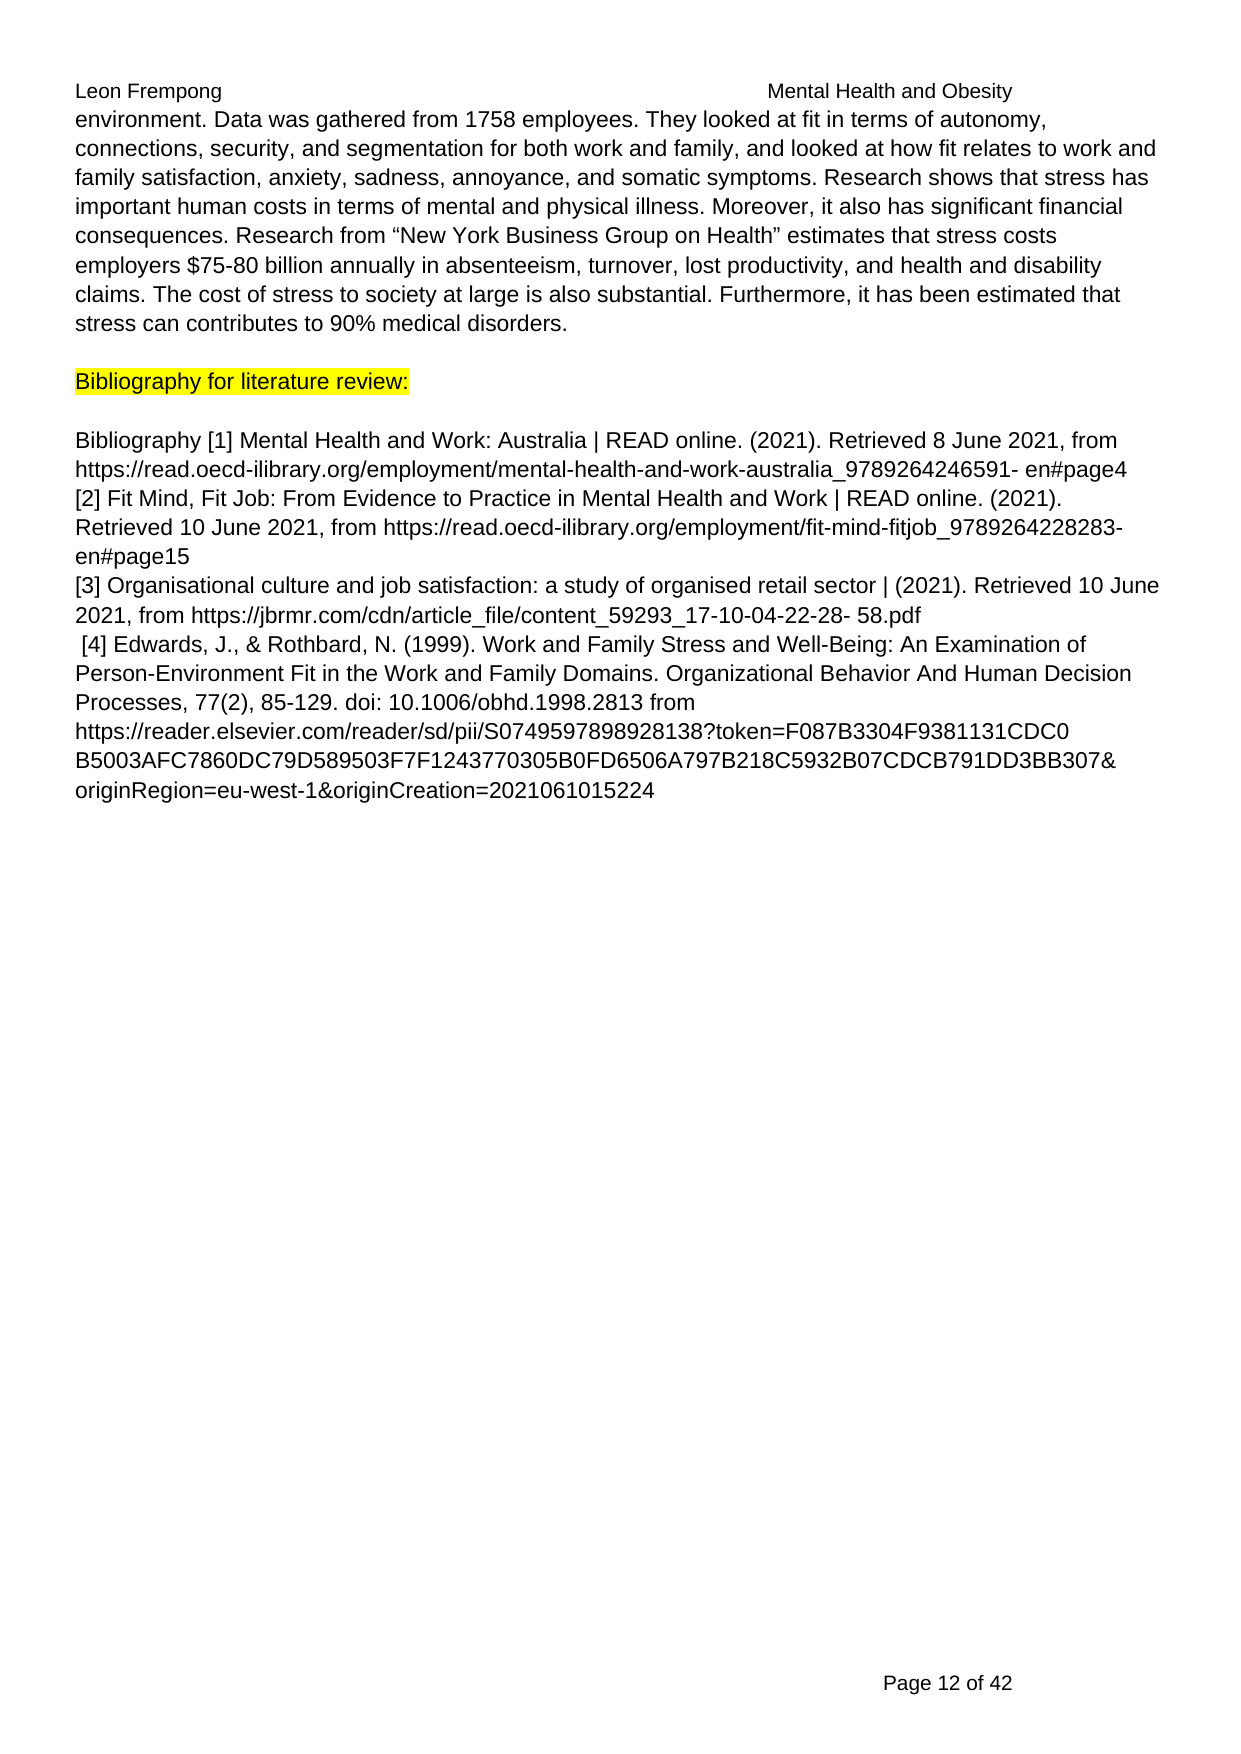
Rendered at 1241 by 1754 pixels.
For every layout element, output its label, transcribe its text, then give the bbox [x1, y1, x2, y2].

text Bibliography for literature review: [75, 366, 1165, 395]
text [75, 103, 1165, 336]
text [4] Edwards, J., & Rothbard, N. (1999). Work and Family Stress and Well-Being: An Examination of Person-Environment Fit in the Work and Family Domains. Organizational Behavior And Human Decision Processes, 77(2), 85-129. doi: 10.1006/obhd.1998.2813 from https://reader.elsevier.com/reader/sd/pii/S0749597898928138?token=F087B3304F9381131CDC0 B5003AFC7860DC79D589503F7F1243770305B0FD6506A797B218C5932B07CDCB791DD3BB307& originRegion=eu-west-1&originCreation=2021061015224 [75, 628, 1165, 803]
text Bibliography [1] Mental Health and Work: Australia | READ online. (2021). Retrieved 8 June 2021, from https://read.oecd-ilibrary.org/employment/mental-health-and-work-australia_9789264246591- en#page4 [75, 424, 1165, 482]
text [2] Fit Mind, Fit Job: From Evidence to Practice in Mental Health and Work | READ online. (2021). Retrieved 10 June 2021, from https://read.oecd-ilibrary.org/employment/fit-mind-fitjob_9789264228283-en#page15 [75, 482, 1165, 570]
text [3] Organisational culture and job satisfaction: a study of organised retail sector | (2021). Retrieved 10 June 2021, from https://jbrmr.com/cdn/article_file/content_59293_17-10-04-22-28- 58.pdf [75, 570, 1165, 628]
